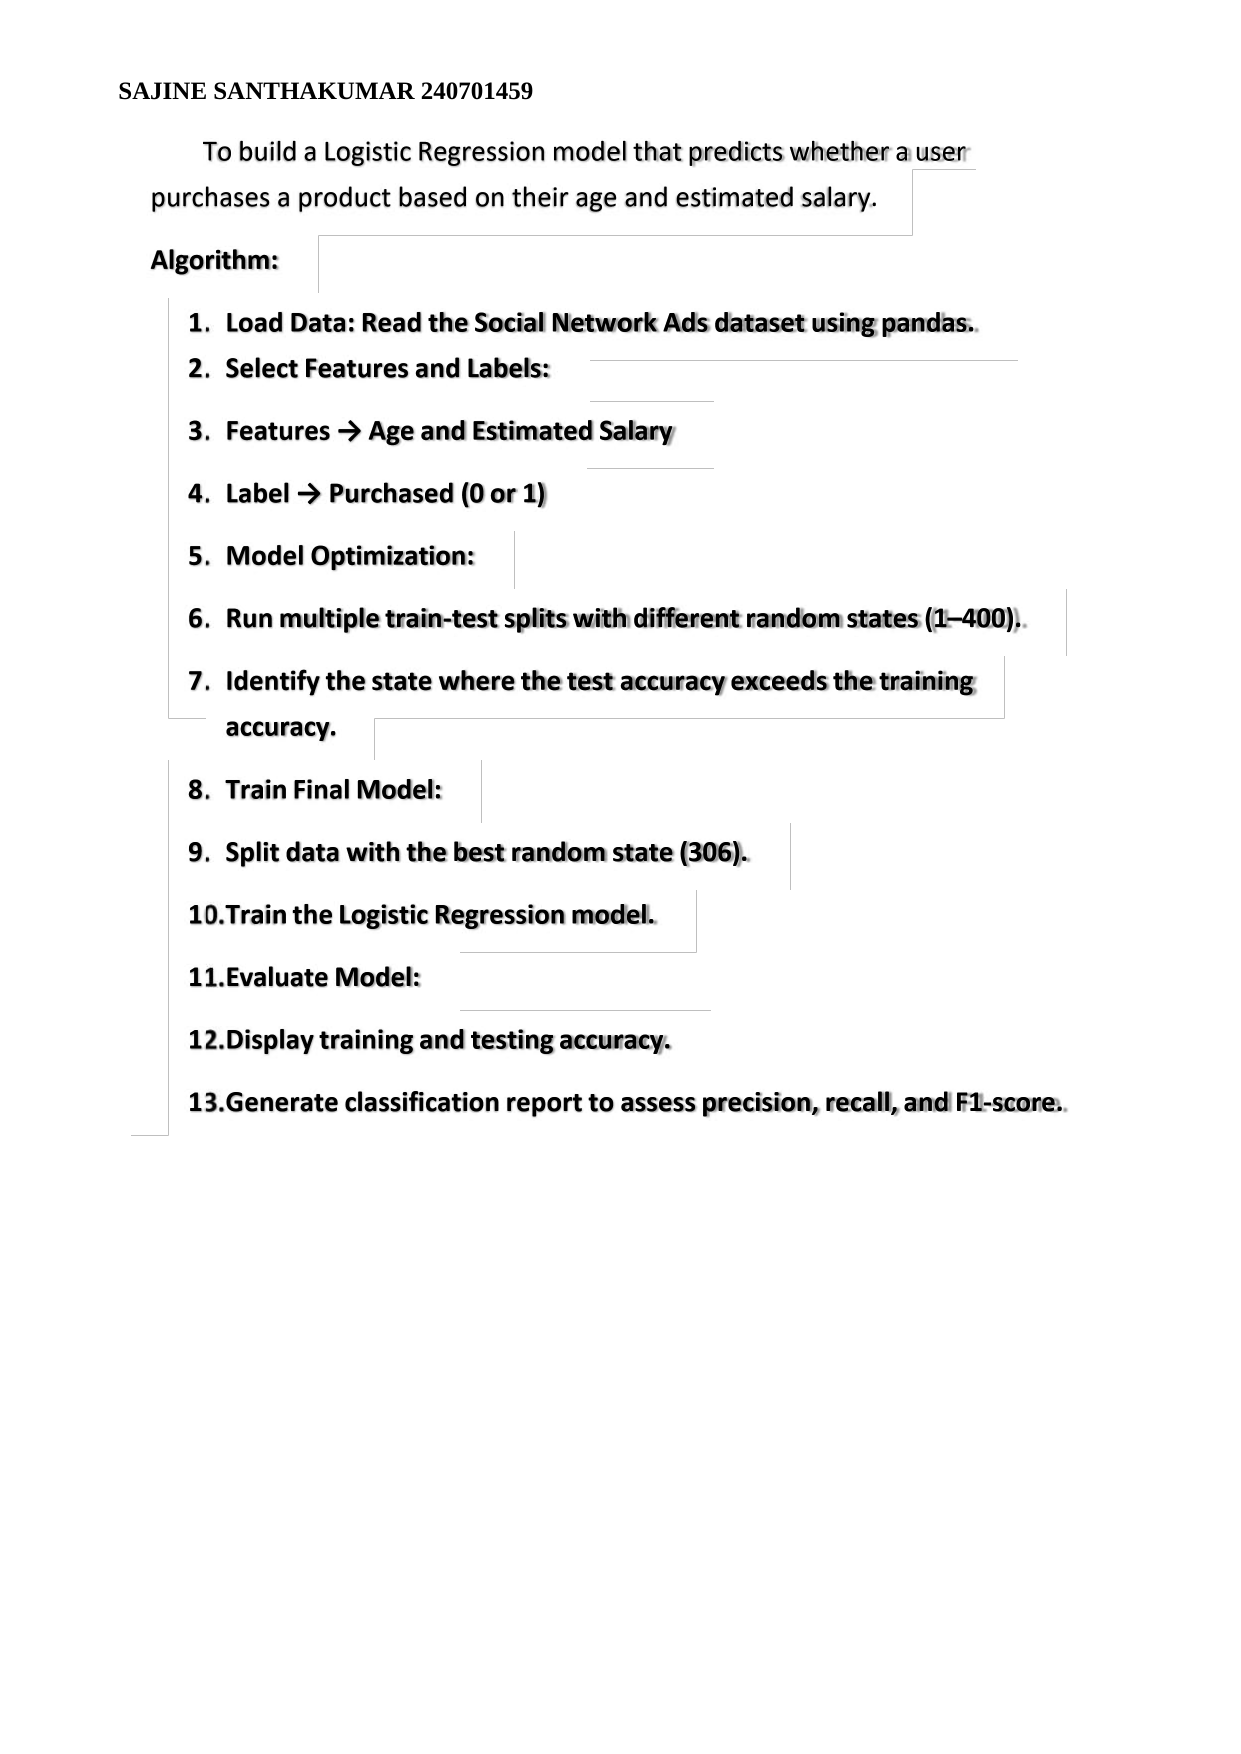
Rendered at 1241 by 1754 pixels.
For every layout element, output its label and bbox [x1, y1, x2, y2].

picture [130, 137, 1107, 1390]
